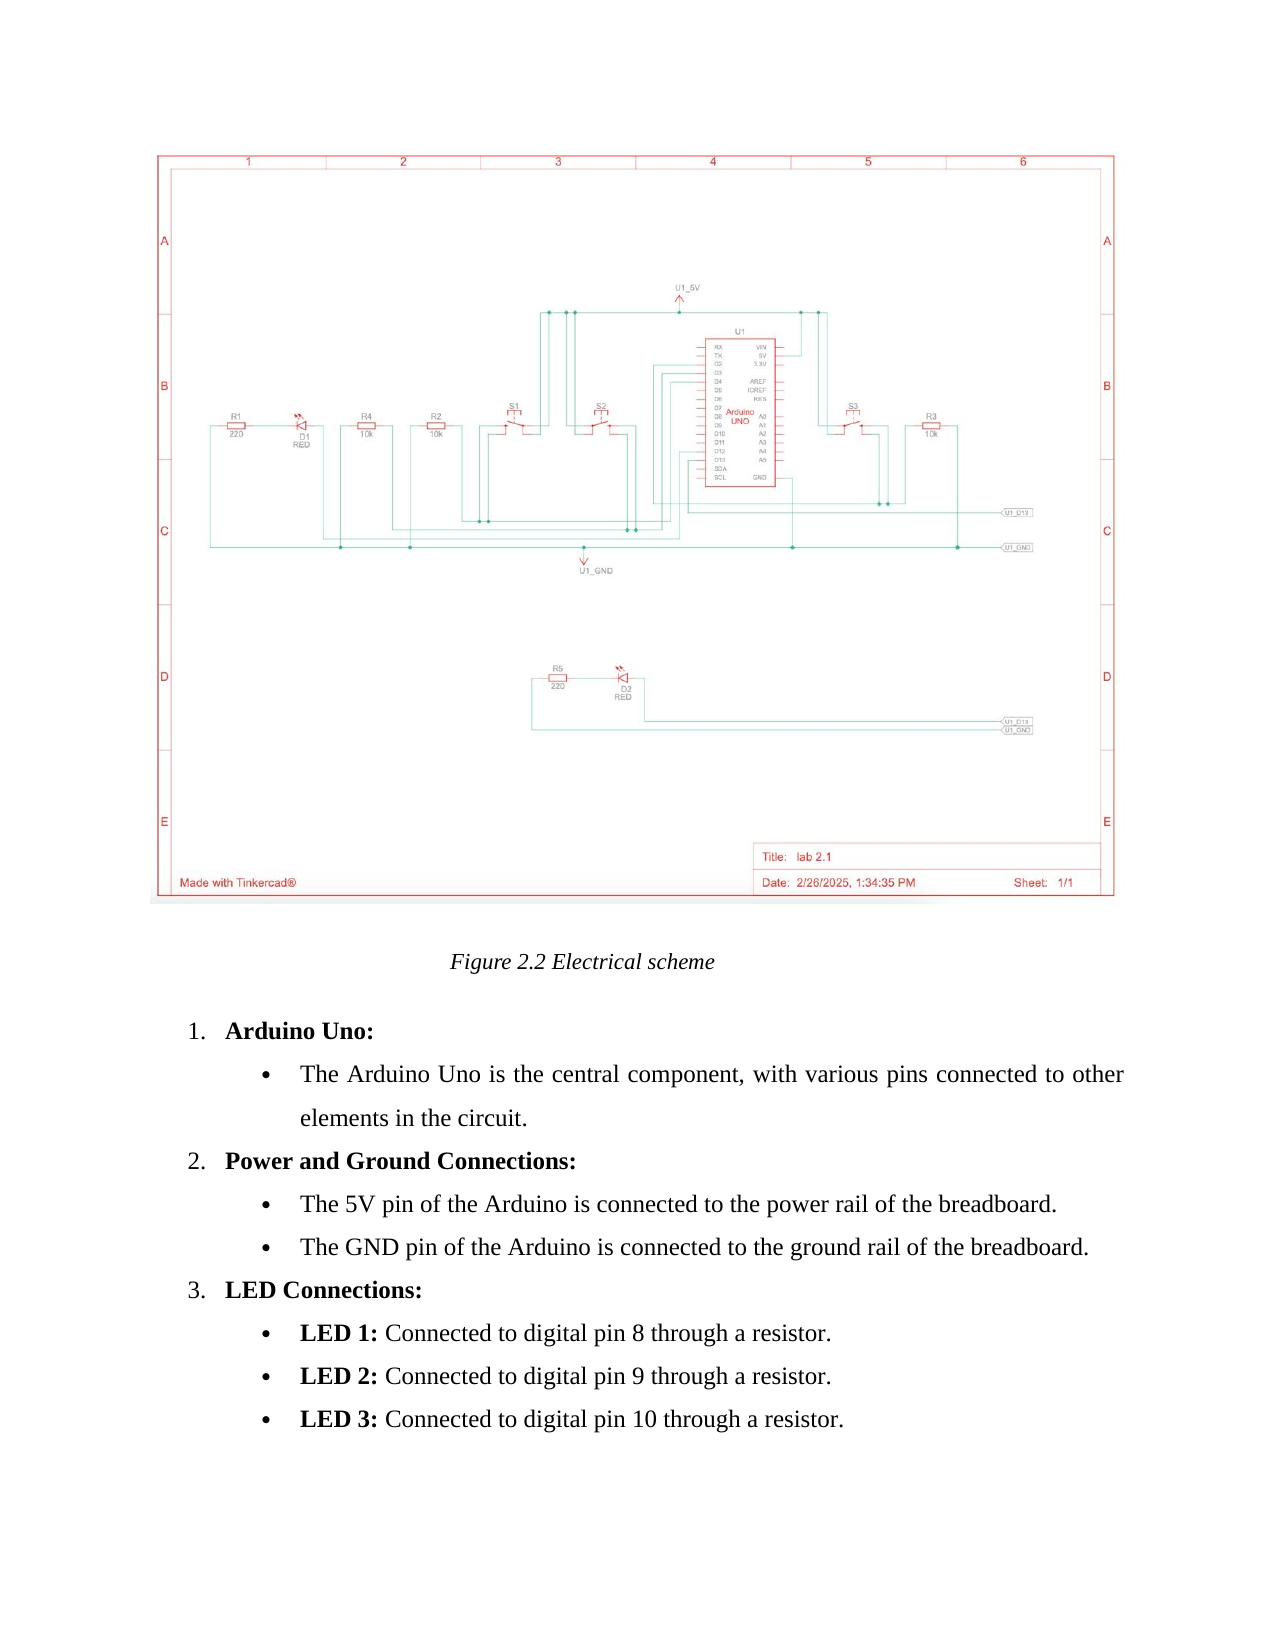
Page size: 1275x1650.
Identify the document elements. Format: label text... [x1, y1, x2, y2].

picture [150, 150, 1125, 904]
list The Arduino Uno is the central component, with various pins connected to other elements in the circuit. [262, 1059, 1125, 1131]
list Power and Ground Connections: [187, 1146, 1125, 1174]
list LED 3: Connected to digital pin 10 through a resistor. [262, 1404, 1125, 1433]
list LED 2: Connected to digital pin 9 through a resistor. [262, 1361, 1125, 1390]
list The 5V pin of the Arduino is connected to the power rail of the breadboard. [262, 1189, 1125, 1218]
list LED 1: Connected to digital pin 8 through a resistor. [262, 1318, 1125, 1347]
list LED Connections: [187, 1275, 1125, 1304]
text Figure 2.2 Electrical scheme [375, 948, 1125, 974]
list Arduino Uno: [187, 1016, 1125, 1045]
list The GND pin of the Arduino is connected to the ground rail of the breadboard. [262, 1232, 1125, 1261]
